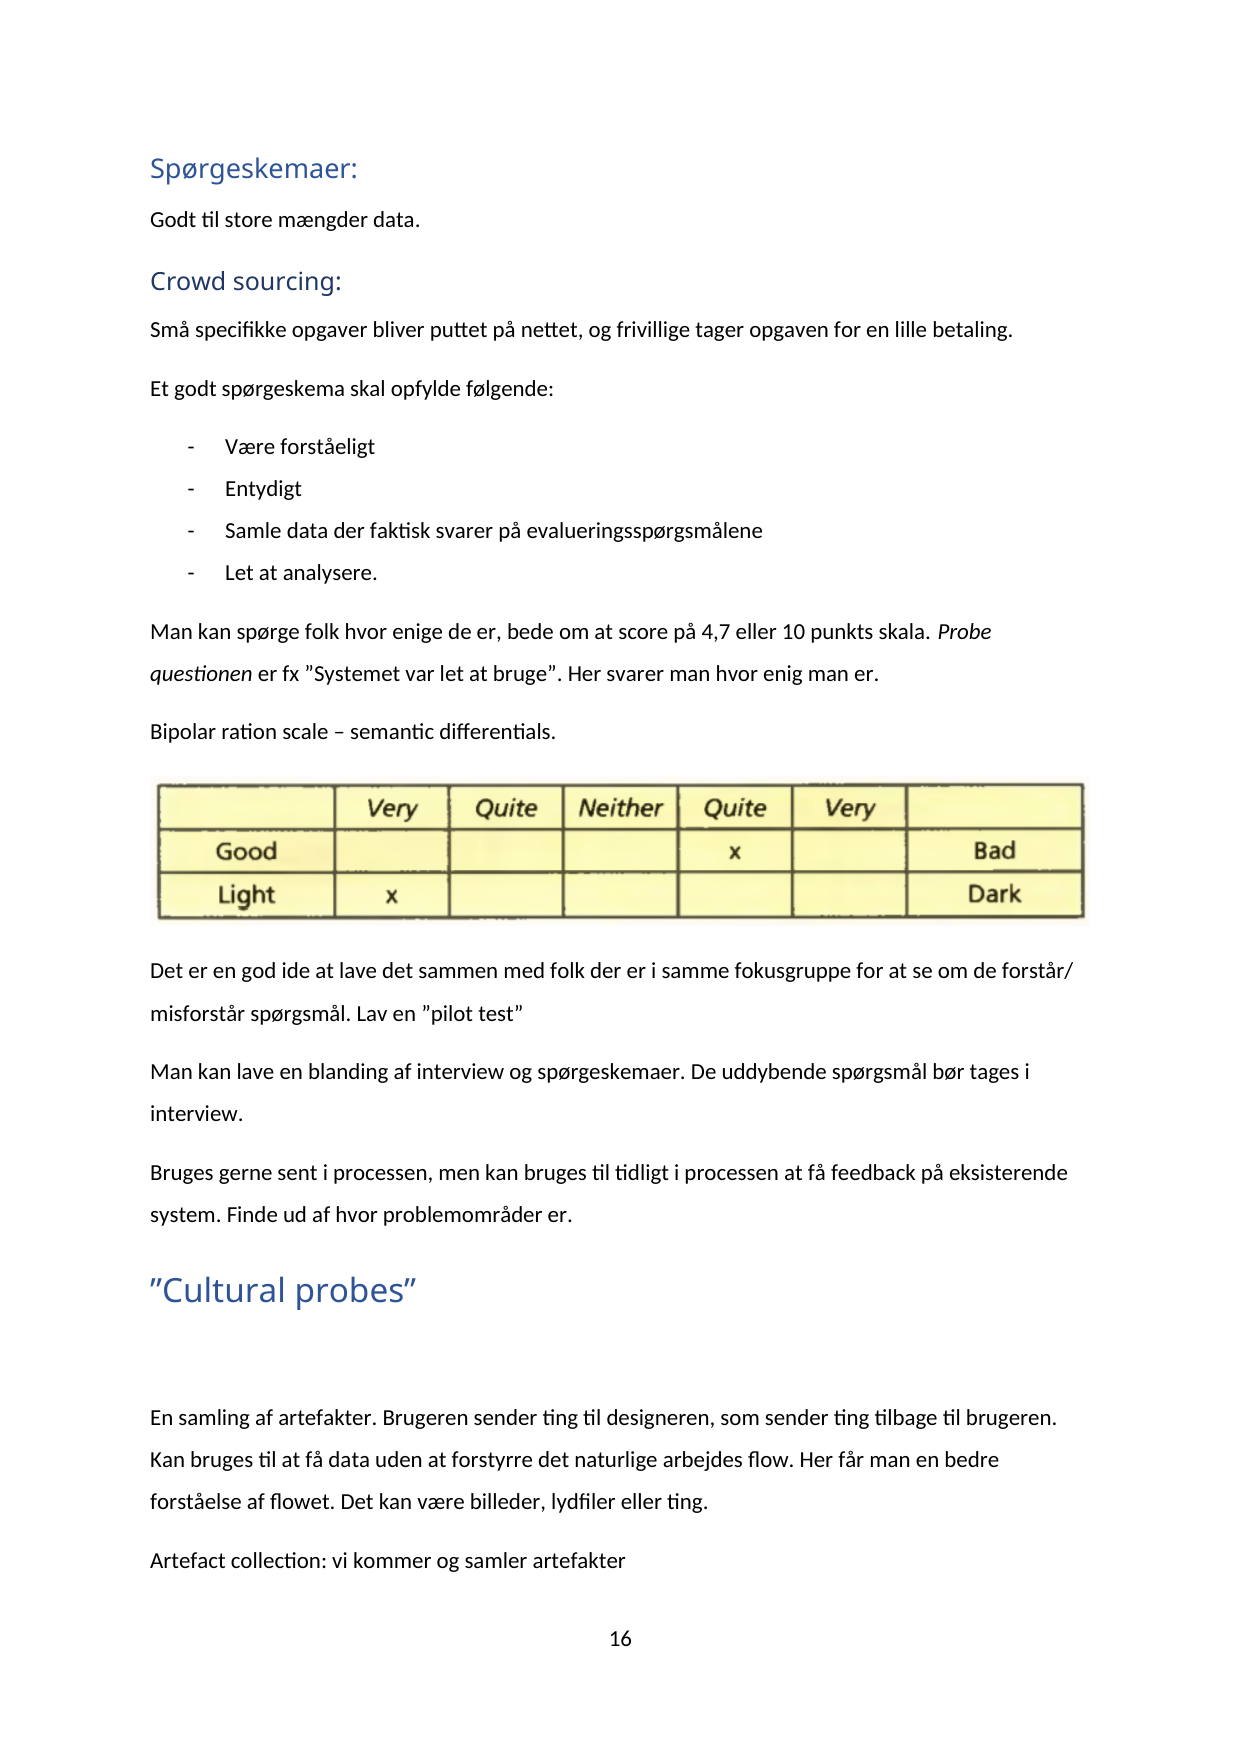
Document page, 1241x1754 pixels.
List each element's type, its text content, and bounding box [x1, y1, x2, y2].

list Samle data der faktisk svarer på evalueringsspørgsmålene [187, 516, 1090, 544]
subtitle ”Cultural probes” [150, 1267, 1090, 1380]
text Et godt spørgeskema skal opfylde følgende: [150, 374, 1090, 402]
text Man kan lave en blanding af interview og spørgeskemaer. De uddybende spørgsmål bør tages i interview. [150, 1057, 1090, 1127]
text Små specifikke opgaver bliver puttet på nettet, og frivillige tager opgaven for en lille betaling. [150, 315, 1090, 343]
list Entydigt [187, 474, 1090, 502]
text Artefact collection: vi kommer og samler artefakter [150, 1546, 1090, 1574]
list Let at analysere. [187, 558, 1090, 586]
text Det er en god ide at lave det sammen med folk der er i samme fokusgruppe for at se om de forstår/ misforstår spørgsmål. Lav en ”pilot test” [150, 957, 1090, 1027]
text Man kan spørge folk hvor enige de er, bede om at score på 4,7 eller 10 punkts skala. Probe questionen er fx ”Systemet var let at bruge”. Her svarer man hvor enig man er. [150, 617, 1090, 687]
text Godt til store mængder data. [150, 205, 1090, 233]
subtitle Crowd sourcing: [150, 264, 1090, 298]
subtitle Spørgeskemaer: [150, 150, 1090, 187]
picture [150, 776, 1091, 926]
text Bipolar ration scale – semantic differentials. [150, 717, 1090, 746]
text Bruges gerne sent i processen, men kan bruges til tidligt i processen at få feedback på eksisterende system. Finde ud af hvor problemområder er. [150, 1158, 1090, 1228]
text En samling af artefakter. Brugeren sender ting til designeren, som sender ting tilbage til brugeren. Kan bruges til at få data uden at forstyrre det naturlige arbejdes flow. Her får man en bedre forståelse af flowet. Det kan være billeder, lydfiler eller ting. [150, 1403, 1090, 1515]
list Være forståeligt [187, 432, 1090, 460]
